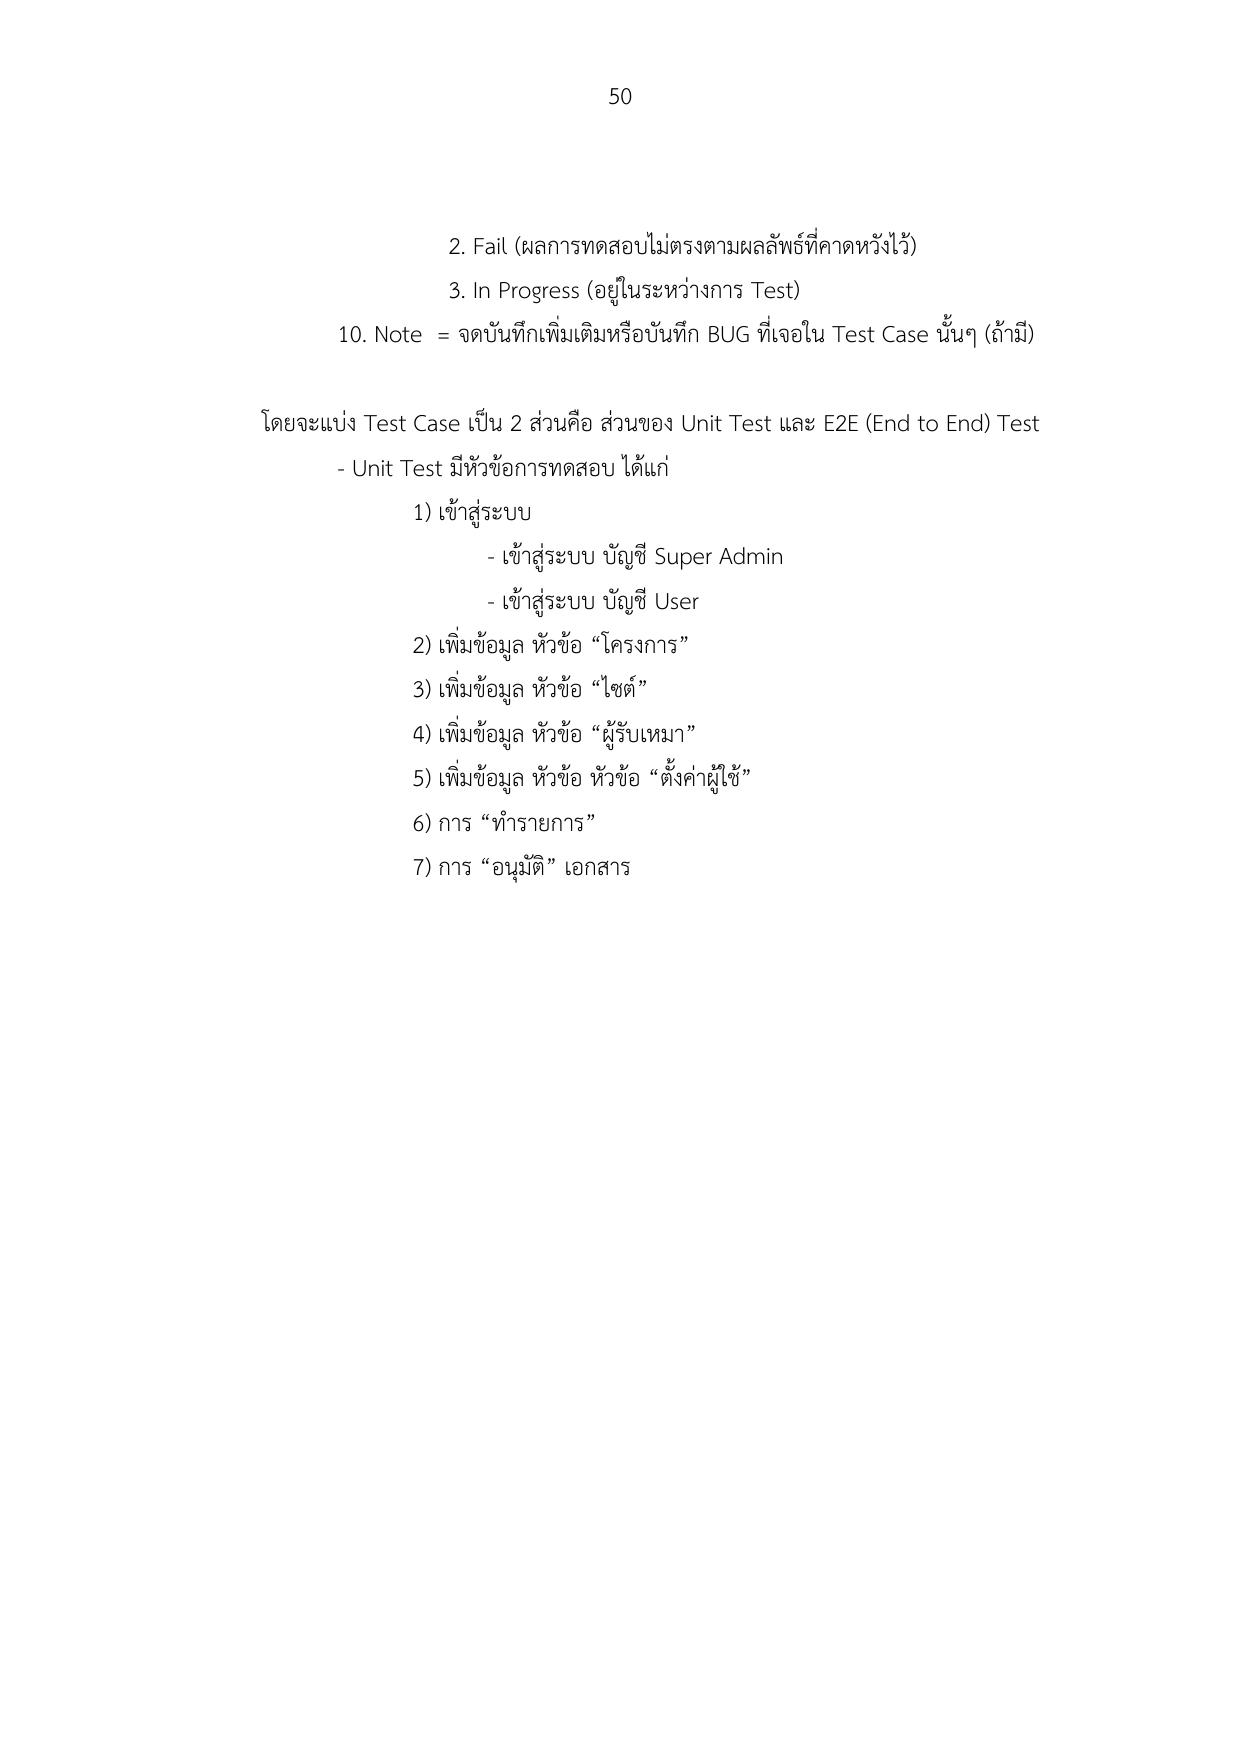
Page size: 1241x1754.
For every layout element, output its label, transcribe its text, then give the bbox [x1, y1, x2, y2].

text โดยจะแบ่ง Test Case เป็น 2 ส่วนคือ ส่วนของ Unit Test และ E2E (End to End) Test [187, 402, 1053, 447]
text - เข้าสู่ระบบ บัญชี Super Admin [187, 536, 1053, 580]
text - เข้าสู่ระบบ บัญชี User [187, 580, 1053, 624]
text 10. Note = จดบันทึกเพิ่มเติมหรือบันทึก BUG ที่เจอใน Test Case นั้นๆ (ถ้ามี) [187, 314, 1053, 358]
text - Unit Test มีหัวข้อการทดสอบ ได้แก่ [187, 447, 1053, 491]
text 6) การ “ทำรายการ” [187, 802, 1053, 846]
text 1) เข้าสู่ระบบ [187, 491, 1053, 536]
text 4) เพิ่มข้อมูล หัวข้อ “ผู้รับเหมา” [187, 713, 1053, 757]
text 3. In Progress (อยู่ในระหว่างการ Test) [187, 269, 1053, 314]
text 2. Fail (ผลการทดสอบไม่ตรงตามผลลัพธ์ที่คาดหวังไว้) [187, 225, 1053, 269]
text 5) เพิ่มข้อมูล หัวข้อ หัวข้อ “ตั้งค่าผู้ใช้” [187, 757, 1053, 802]
text 2) เพิ่มข้อมูล หัวข้อ “โครงการ” [187, 624, 1053, 669]
text 3) เพิ่มข้อมูล หัวข้อ “ไซต์” [187, 669, 1053, 713]
text 7) การ “อนุมัติ” เอกสาร [187, 846, 1053, 891]
